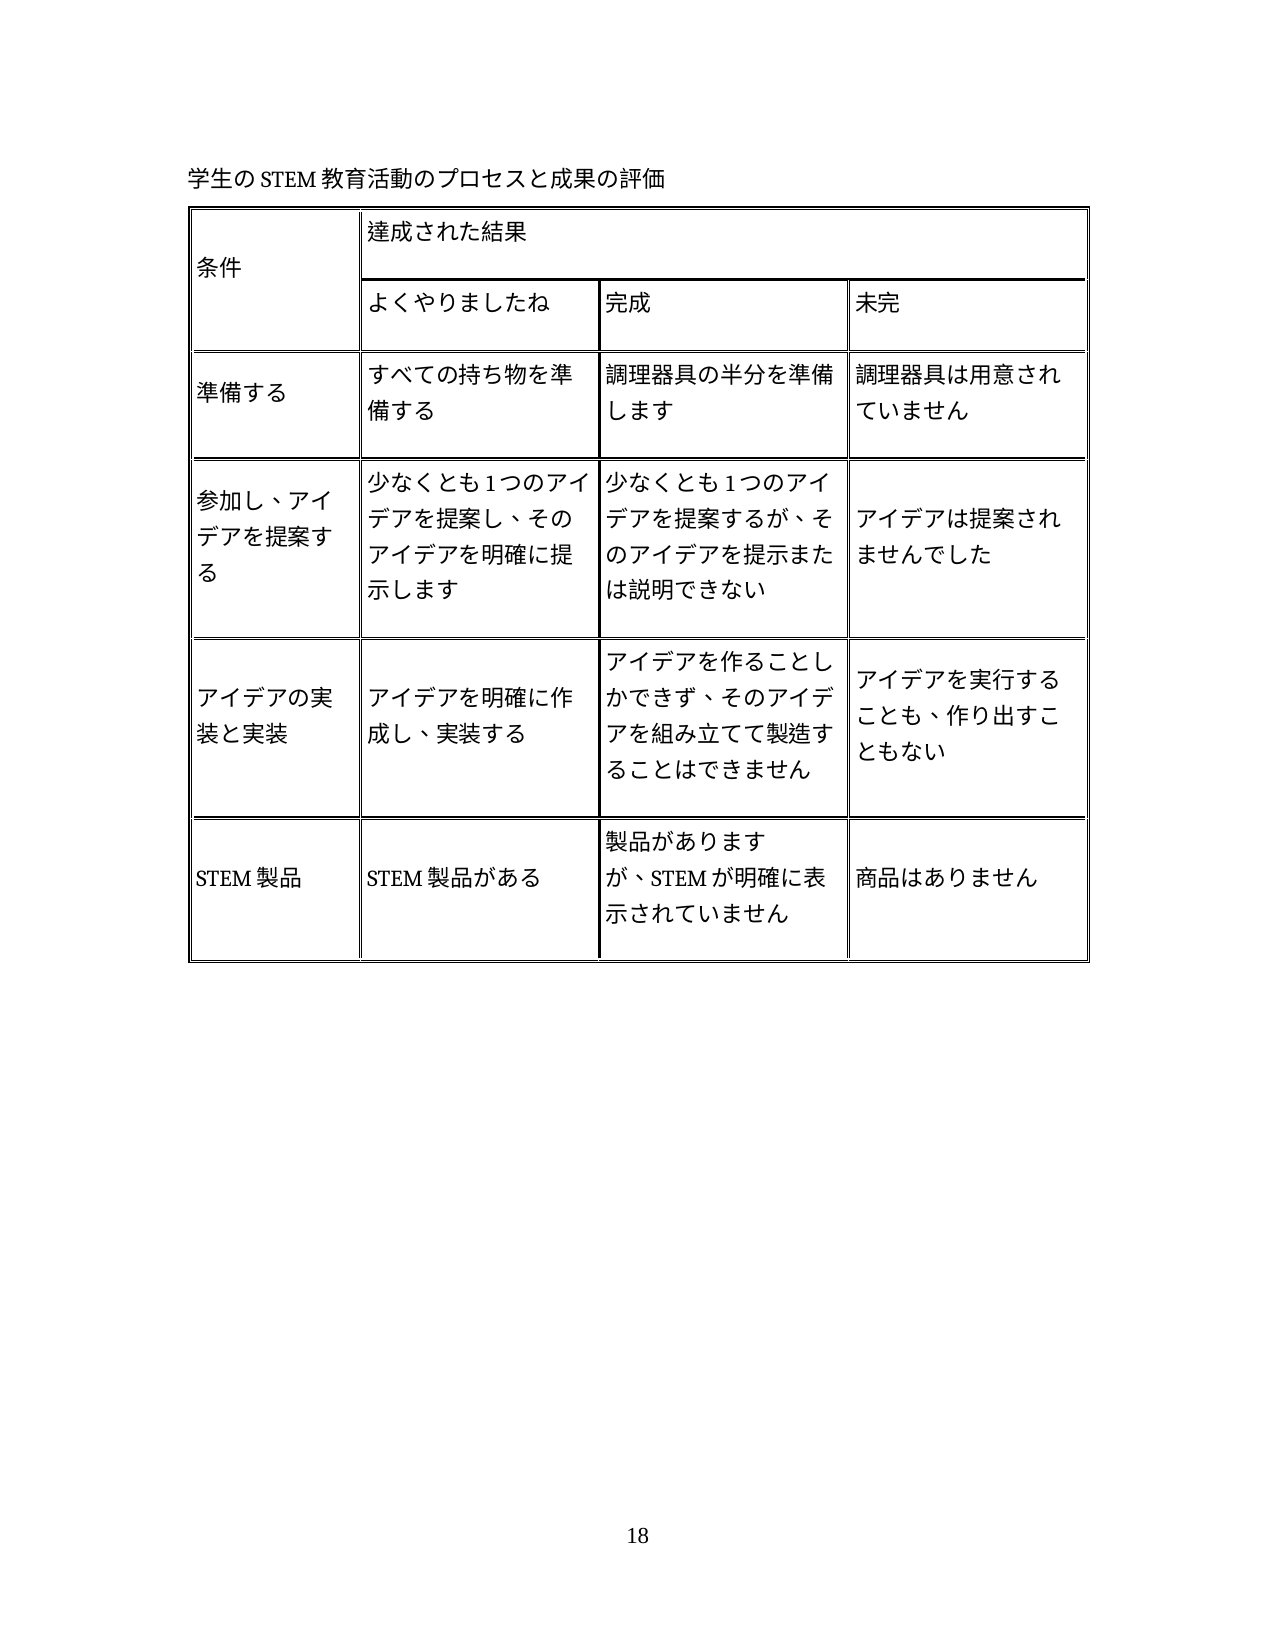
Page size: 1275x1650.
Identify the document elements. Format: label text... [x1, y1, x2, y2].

table_cell アイデアを作ることしかできず、そのアイデアを組み立てて製造することはできません [601, 640, 847, 816]
text 学生のSTEM教育活動のプロセスと成果の評価 [187, 162, 1087, 194]
table_cell STEM製品 [192, 816, 361, 960]
table_cell 少なくとも1つのアイデアを提案し、そのアイデアを明確に提示します [362, 461, 598, 637]
table_header 条件 [192, 210, 361, 349]
table_cell STEM製品がある [361, 820, 599, 960]
table_cell アイデアを明確に作成し、実装する [362, 640, 598, 816]
table_cell 調理器具は用意されていません [850, 350, 1087, 457]
table_cell 完成 [601, 281, 847, 349]
table_cell 商品はありません [849, 816, 1087, 960]
table_cell すべての持ち物を準備する [362, 353, 598, 457]
table_header 達成された結果 [361, 210, 1087, 278]
table_cell 参加し、アイデアを提案する [192, 457, 359, 637]
table_cell アイデアの実装と実装 [190, 637, 361, 816]
table_cell 少なくとも 1 つのアイデアを提案するが、そのアイデアを提示または説明できない [601, 461, 847, 637]
table_cell 製品がありますが、STEMが明確に表示されていません [599, 820, 848, 960]
table_cell アイデアを実行することも、作り出すこともない [849, 637, 1088, 816]
table_cell 未完 [850, 278, 1088, 349]
table_cell 調理器具の半分を準備します [601, 353, 847, 457]
table_cell よくやりましたね [362, 281, 598, 349]
table_cell 準備する [192, 350, 359, 457]
table_cell アイデアは提案されませんでした [850, 457, 1087, 637]
